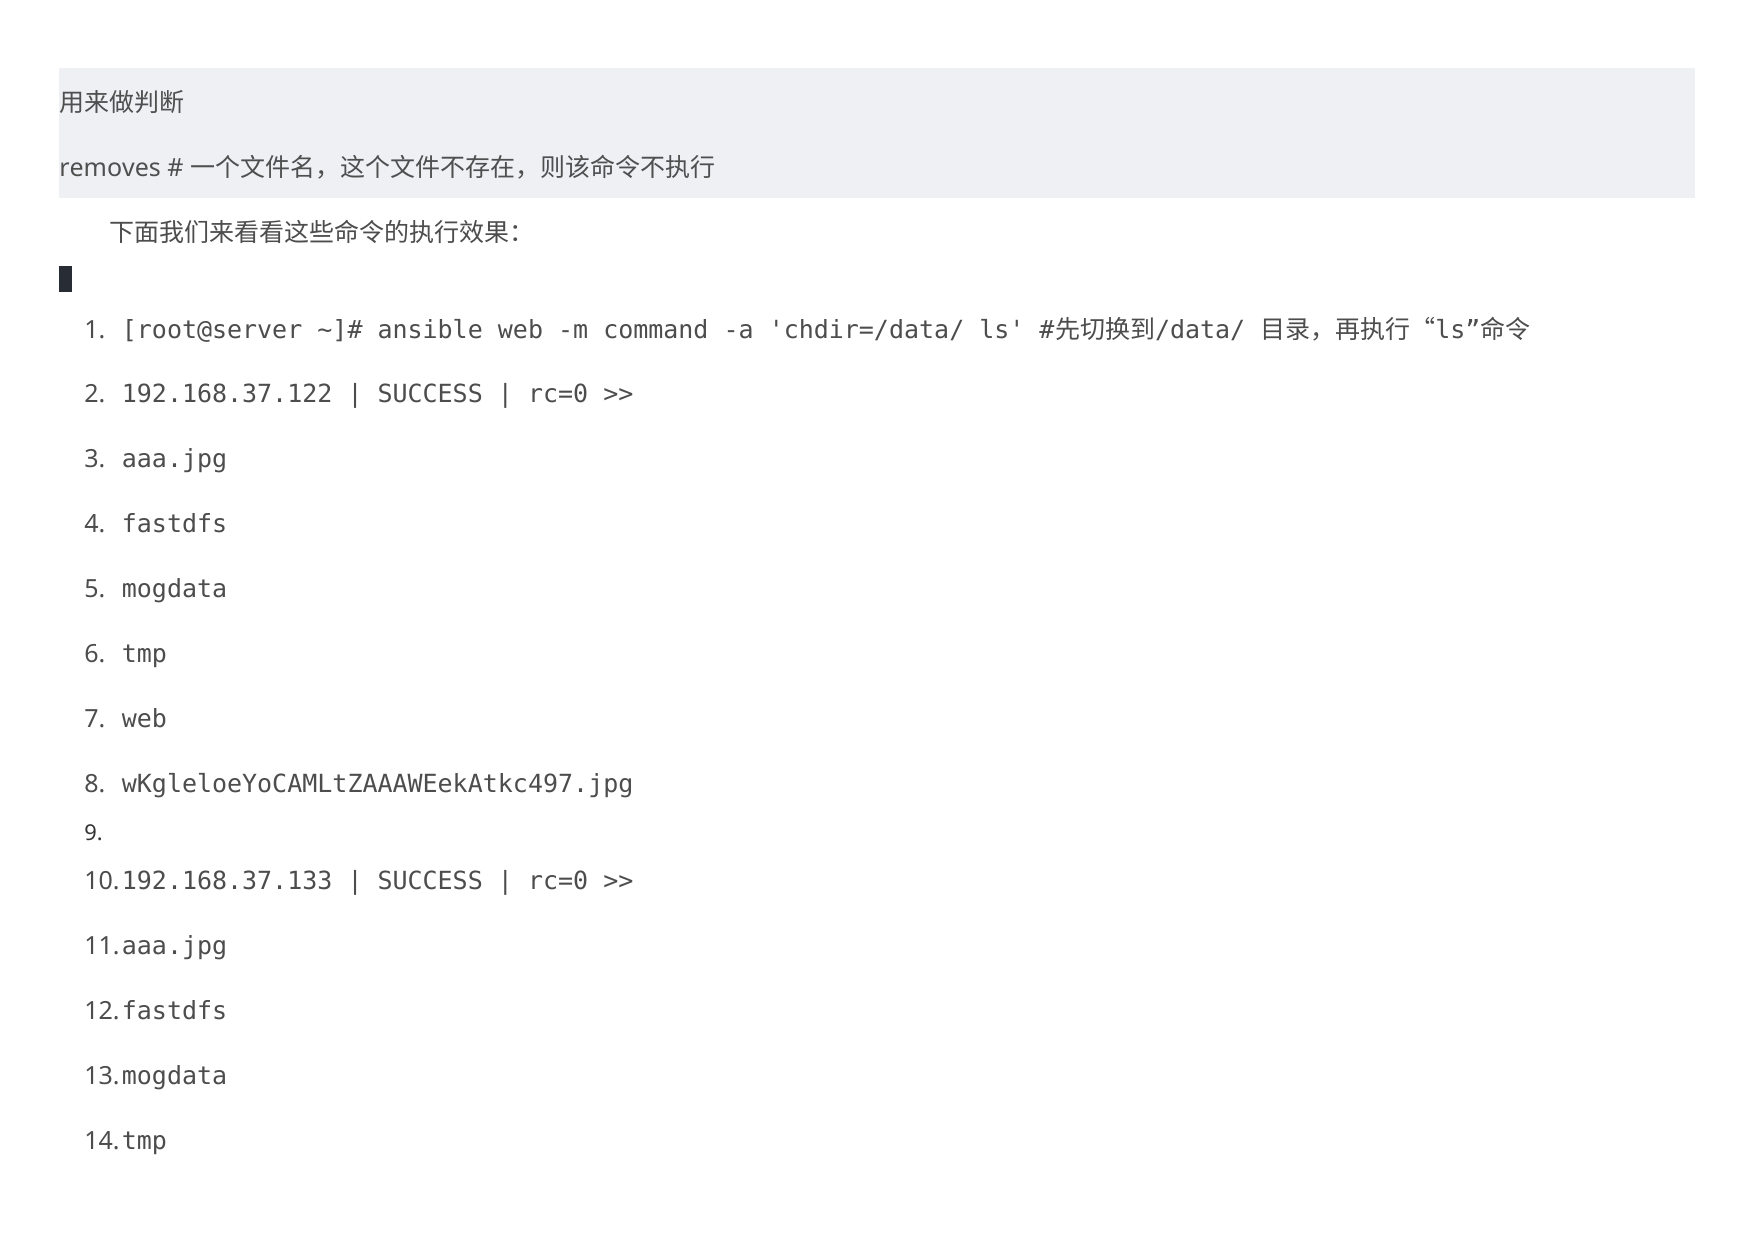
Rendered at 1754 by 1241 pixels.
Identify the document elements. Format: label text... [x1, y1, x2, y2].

list aaa.jpg [84, 913, 1695, 978]
list tmp [84, 620, 1695, 685]
list mogdata [84, 555, 1695, 620]
list web [84, 685, 1695, 750]
list fastdfs [84, 978, 1695, 1043]
list tmp [84, 1108, 1695, 1173]
text 下面我们来看看这些命令的执行效果： [59, 198, 1695, 263]
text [59, 68, 1695, 198]
list [root@server ~]# ansible web -m command -a 'chdir=/data/ ls' #先切换到/data/ 目录，再执行“ls”命令 [84, 295, 1695, 360]
list aaa.jpg [84, 425, 1695, 490]
list wKgleloeYoCAMLtZAAAWEekAtkc497.jpg [84, 750, 1695, 815]
list fastdfs [84, 490, 1695, 555]
list mogdata [84, 1043, 1695, 1108]
list 192.168.37.122 | SUCCESS | rc=0 >> [84, 360, 1695, 425]
list 192.168.37.133 | SUCCESS | rc=0 >> [84, 848, 1695, 913]
